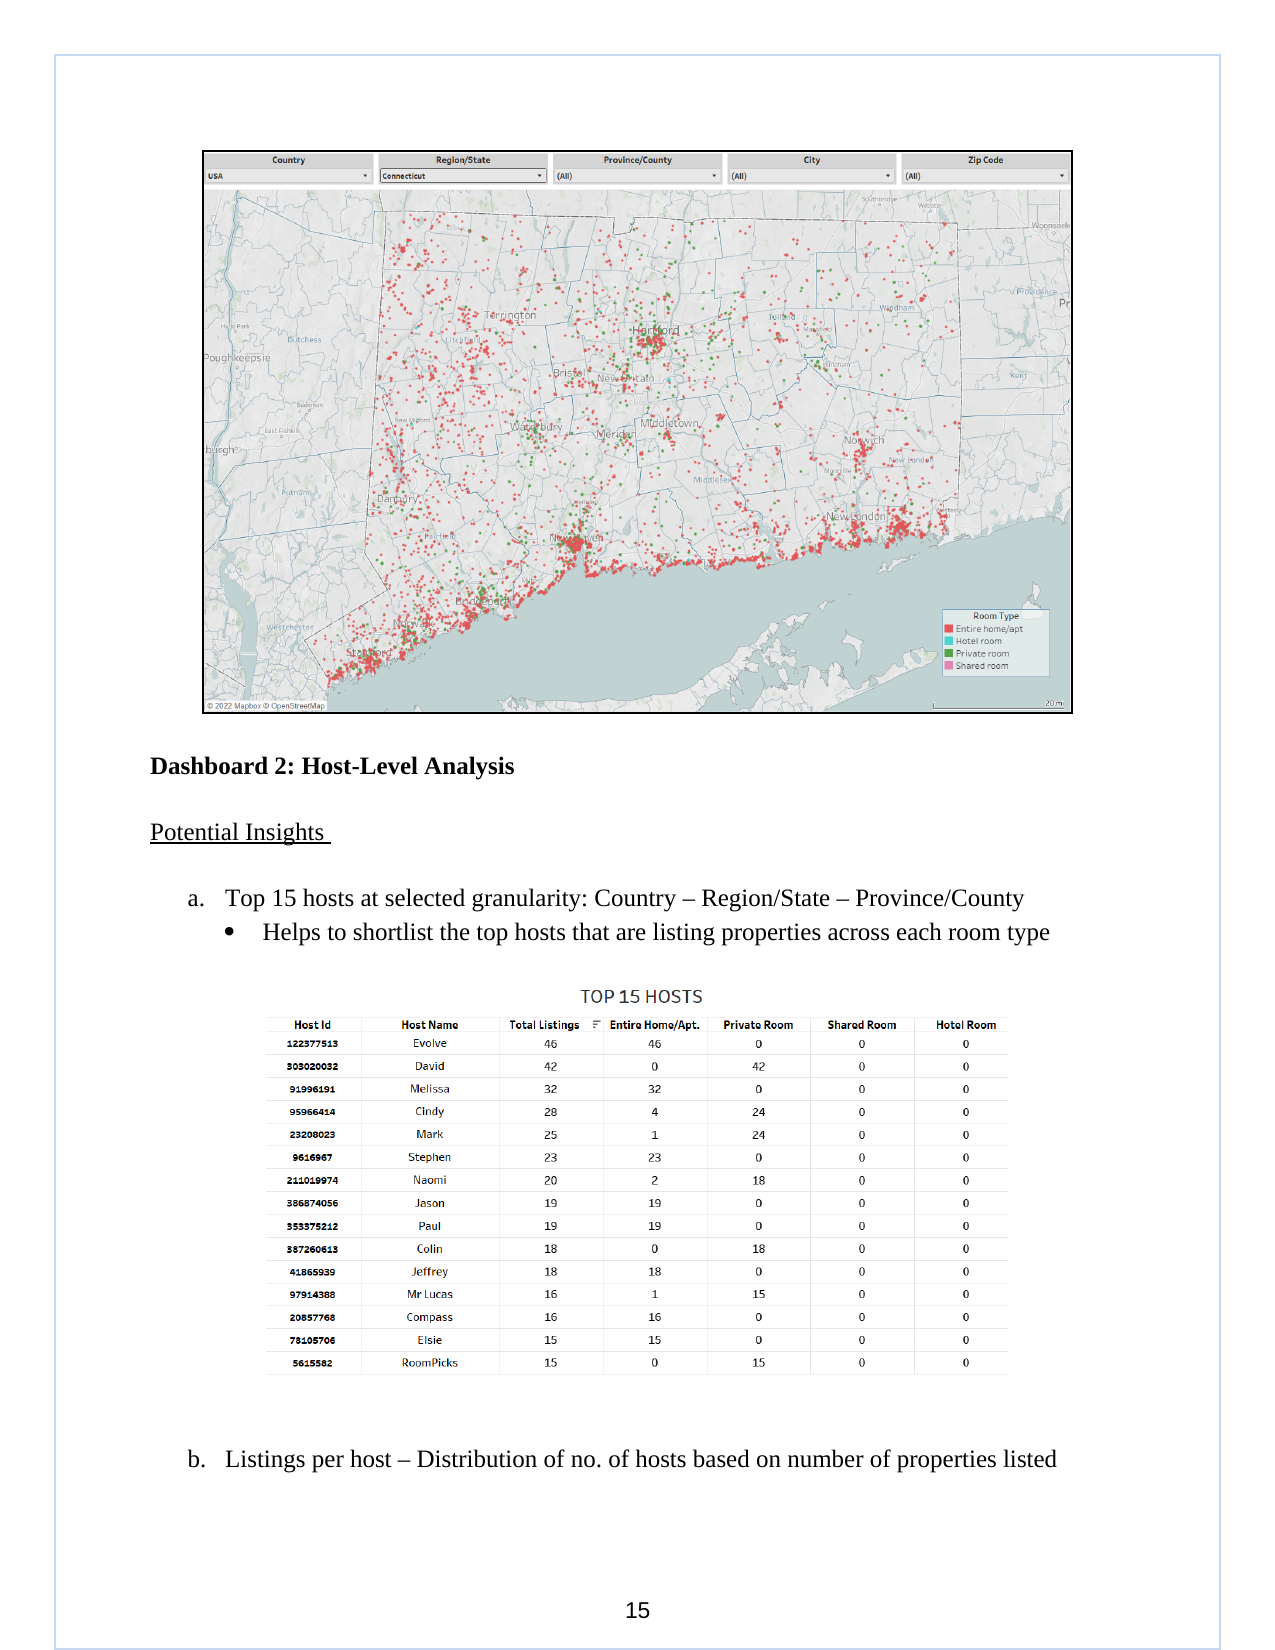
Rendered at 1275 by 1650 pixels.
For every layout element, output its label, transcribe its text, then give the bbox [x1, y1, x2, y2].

picture [204, 152, 1071, 712]
list Listings per host – Distribution of no. of hosts based on number of properties listed [187, 1444, 1125, 1473]
text Potential Insights [150, 817, 1125, 846]
list Helps to shortlist the top hosts that are listing properties across each room type [225, 917, 1125, 945]
picture [266, 982, 1009, 1375]
list Top 15 hosts at selected granularity: Country – Region/State – Province/County [187, 883, 1125, 912]
text Dashboard 2: Host-Level Analysis [150, 751, 1125, 780]
